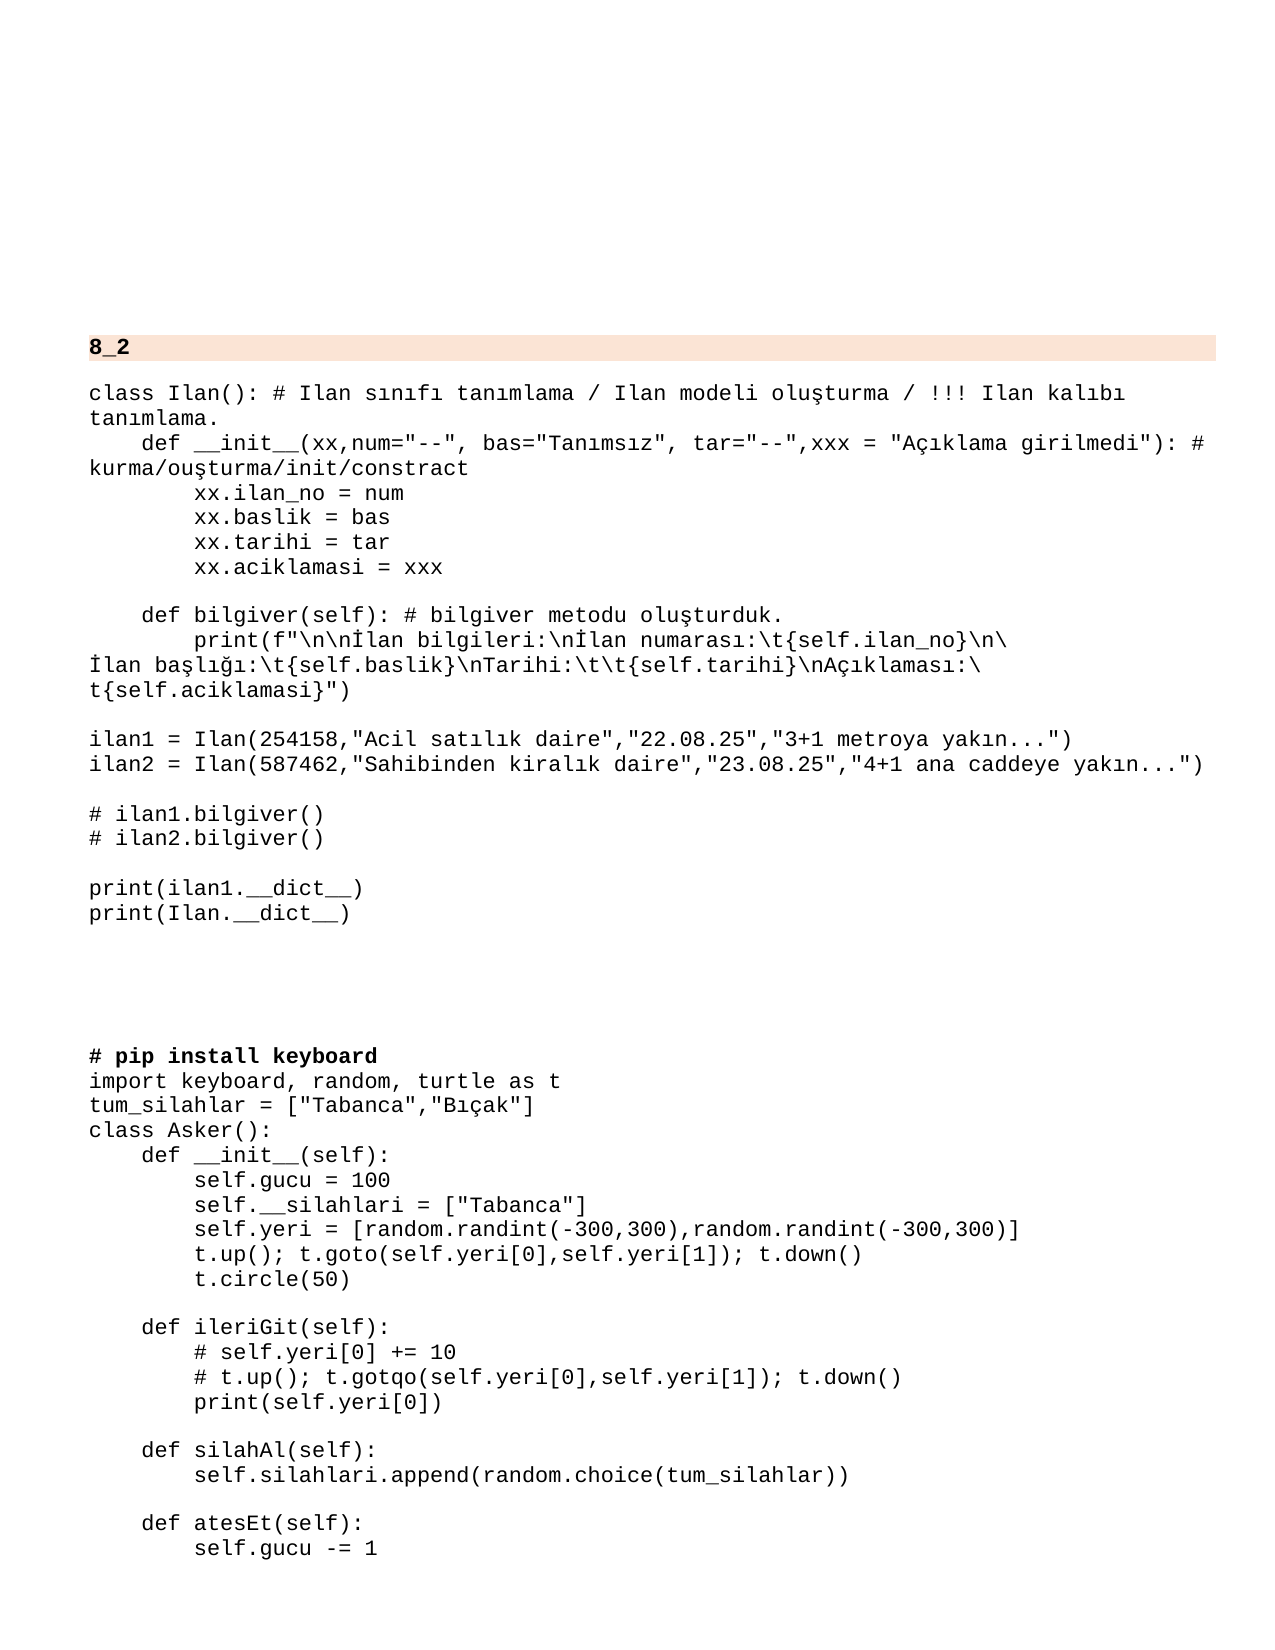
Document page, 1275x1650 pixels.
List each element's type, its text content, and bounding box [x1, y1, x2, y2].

text def __init__(self): [89, 1144, 1216, 1169]
text t.up(); t.goto(self.yeri[0],self.yeri[1]); t.down() [89, 1243, 1216, 1268]
text # ilan1.bilgiver() [89, 803, 1216, 828]
text ilan2 = Ilan(587462,"Sahibinden kiralık daire","23.08.25","4+1 ana caddeye yakın...") [89, 753, 1216, 778]
text class Ilan(): # Ilan sınıfı tanımlama / Ilan modeli oluşturma / !!! Ilan kalıbı tanımlama. [89, 382, 1216, 432]
text def ileriGit(self): [89, 1317, 1216, 1341]
text xx.baslik = bas [89, 506, 1216, 531]
text # t.up(); t.gotqo(self.yeri[0],self.yeri[1]); t.down() [89, 1366, 1216, 1391]
text tum_silahlar = ["Tabanca","Bıçak"] [89, 1094, 1216, 1119]
text xx.tarihi = tar [89, 531, 1216, 556]
text ilan1 = Ilan(254158,"Acil satılık daire","22.08.25","3+1 metroya yakın...") [89, 728, 1216, 753]
text def bilgiver(self): # bilgiver metodu oluşturduk. [89, 604, 1216, 629]
text 8_2 [89, 335, 1216, 361]
text self.gucu -= 1 [89, 1537, 1216, 1562]
text def __init__(xx,num="--", bas="Tanımsız", tar="--",xxx = "Açıklama girilmedi"): # kurma/ouşturma/init/constract [89, 432, 1216, 482]
text def silahAl(self): [89, 1439, 1216, 1464]
text xx.ilan_no = num [89, 482, 1216, 506]
text t.circle(50) [89, 1268, 1216, 1293]
text self.yeri = [random.randint(-300,300),random.randint(-300,300)] [89, 1218, 1216, 1243]
text xx.aciklamasi = xxx [89, 556, 1216, 581]
text # ilan2.bilgiver() [89, 828, 1216, 852]
text self.silahlari.append(random.choice(tum_silahlar)) [89, 1464, 1216, 1489]
text import keyboard, random, turtle as t [89, 1070, 1216, 1094]
text def atesEt(self): [89, 1513, 1216, 1537]
text İlan başlığı:\t{self.baslik}\nTarihi:\t\t{self.tarihi}\nAçıklaması:\t{self.aciklamasi}") [89, 654, 1216, 704]
text self.__silahlari = ["Tabanca"] [89, 1194, 1216, 1218]
text # self.yeri[0] += 10 [89, 1341, 1216, 1366]
text print(self.yeri[0]) [89, 1391, 1216, 1416]
text print(Ilan.__dict__) [89, 902, 1216, 927]
text print(ilan1.__dict__) [89, 877, 1216, 902]
text class Asker(): [89, 1119, 1216, 1144]
text # pip install keyboard [89, 1045, 1216, 1070]
text self.gucu = 100 [89, 1169, 1216, 1194]
text print(f"\n\nİlan bilgileri:\nİlan numarası:\t{self.ilan_no}\n\ [89, 629, 1216, 654]
